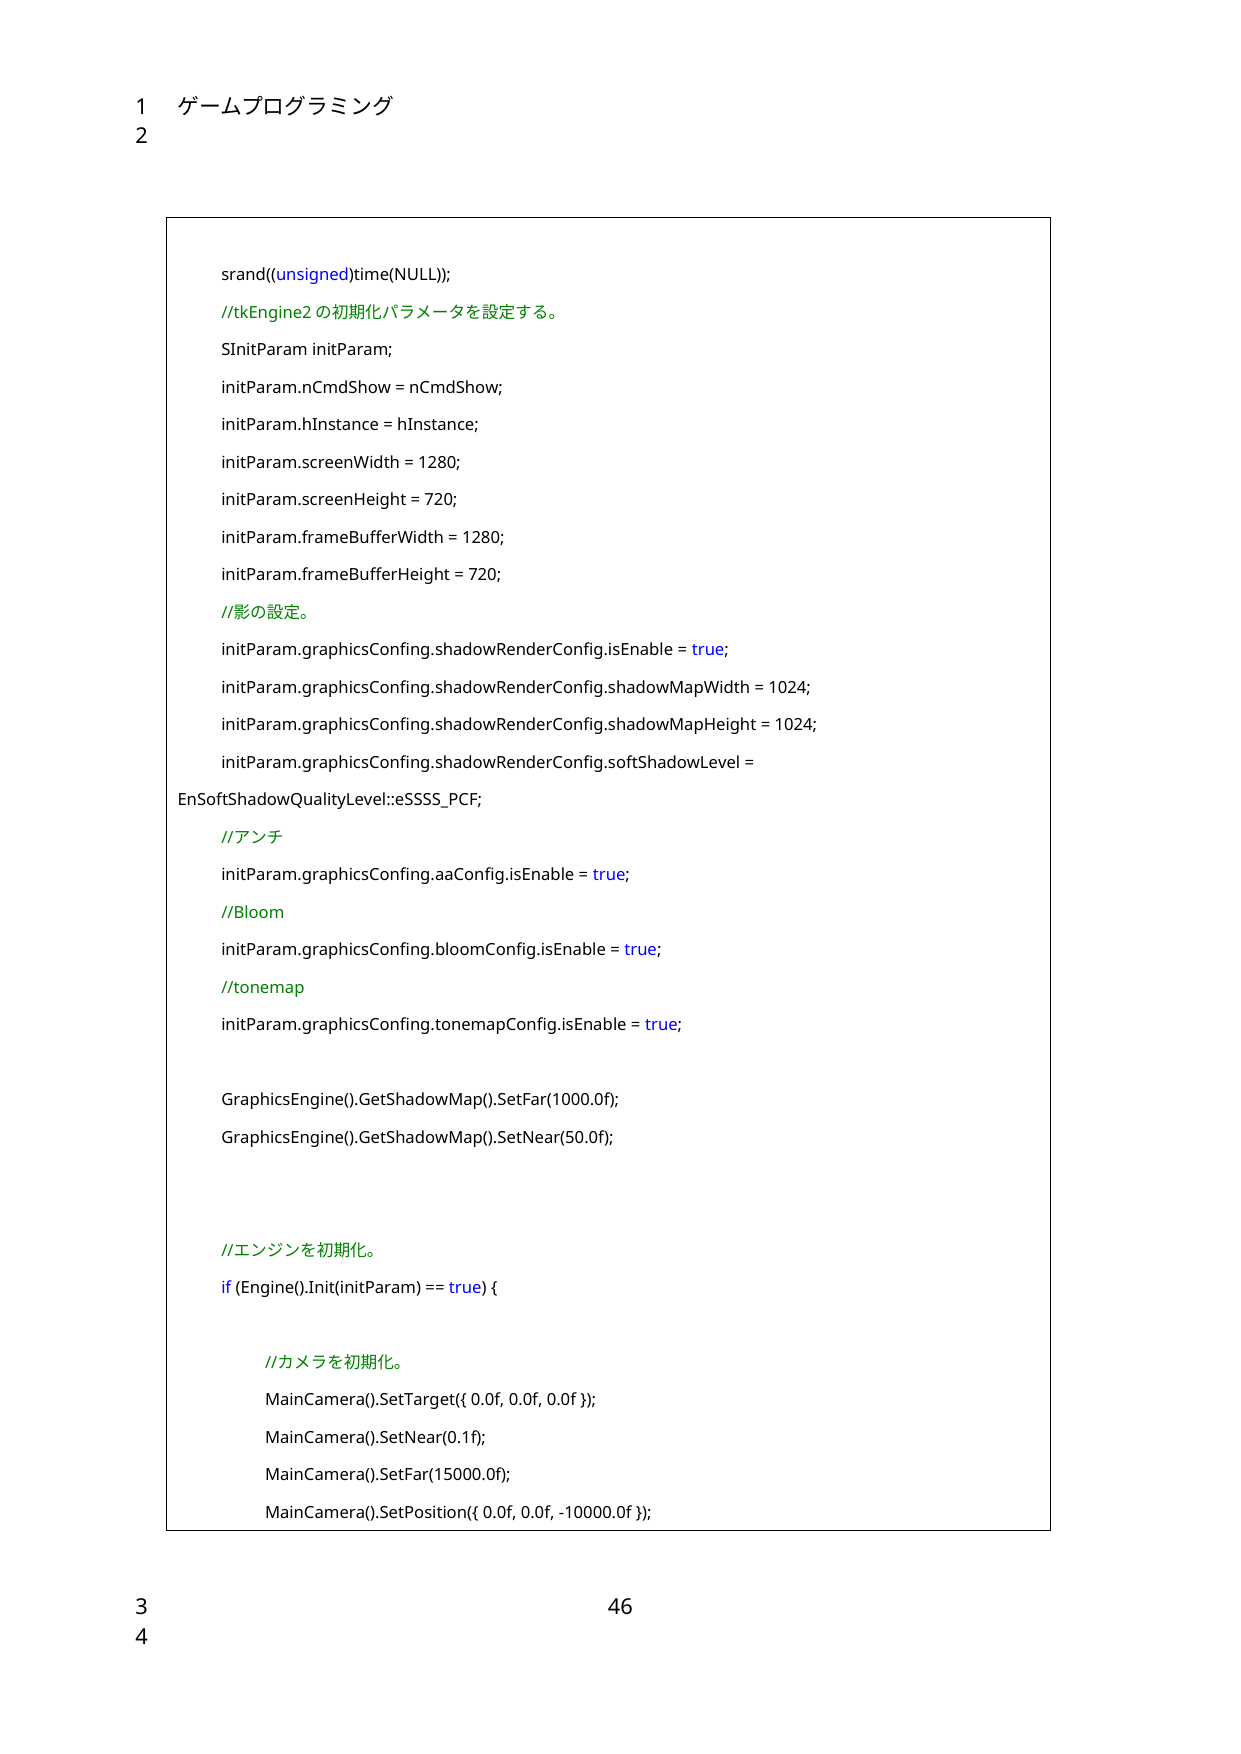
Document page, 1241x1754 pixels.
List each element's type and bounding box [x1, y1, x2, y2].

table_header [167, 218, 1050, 1530]
